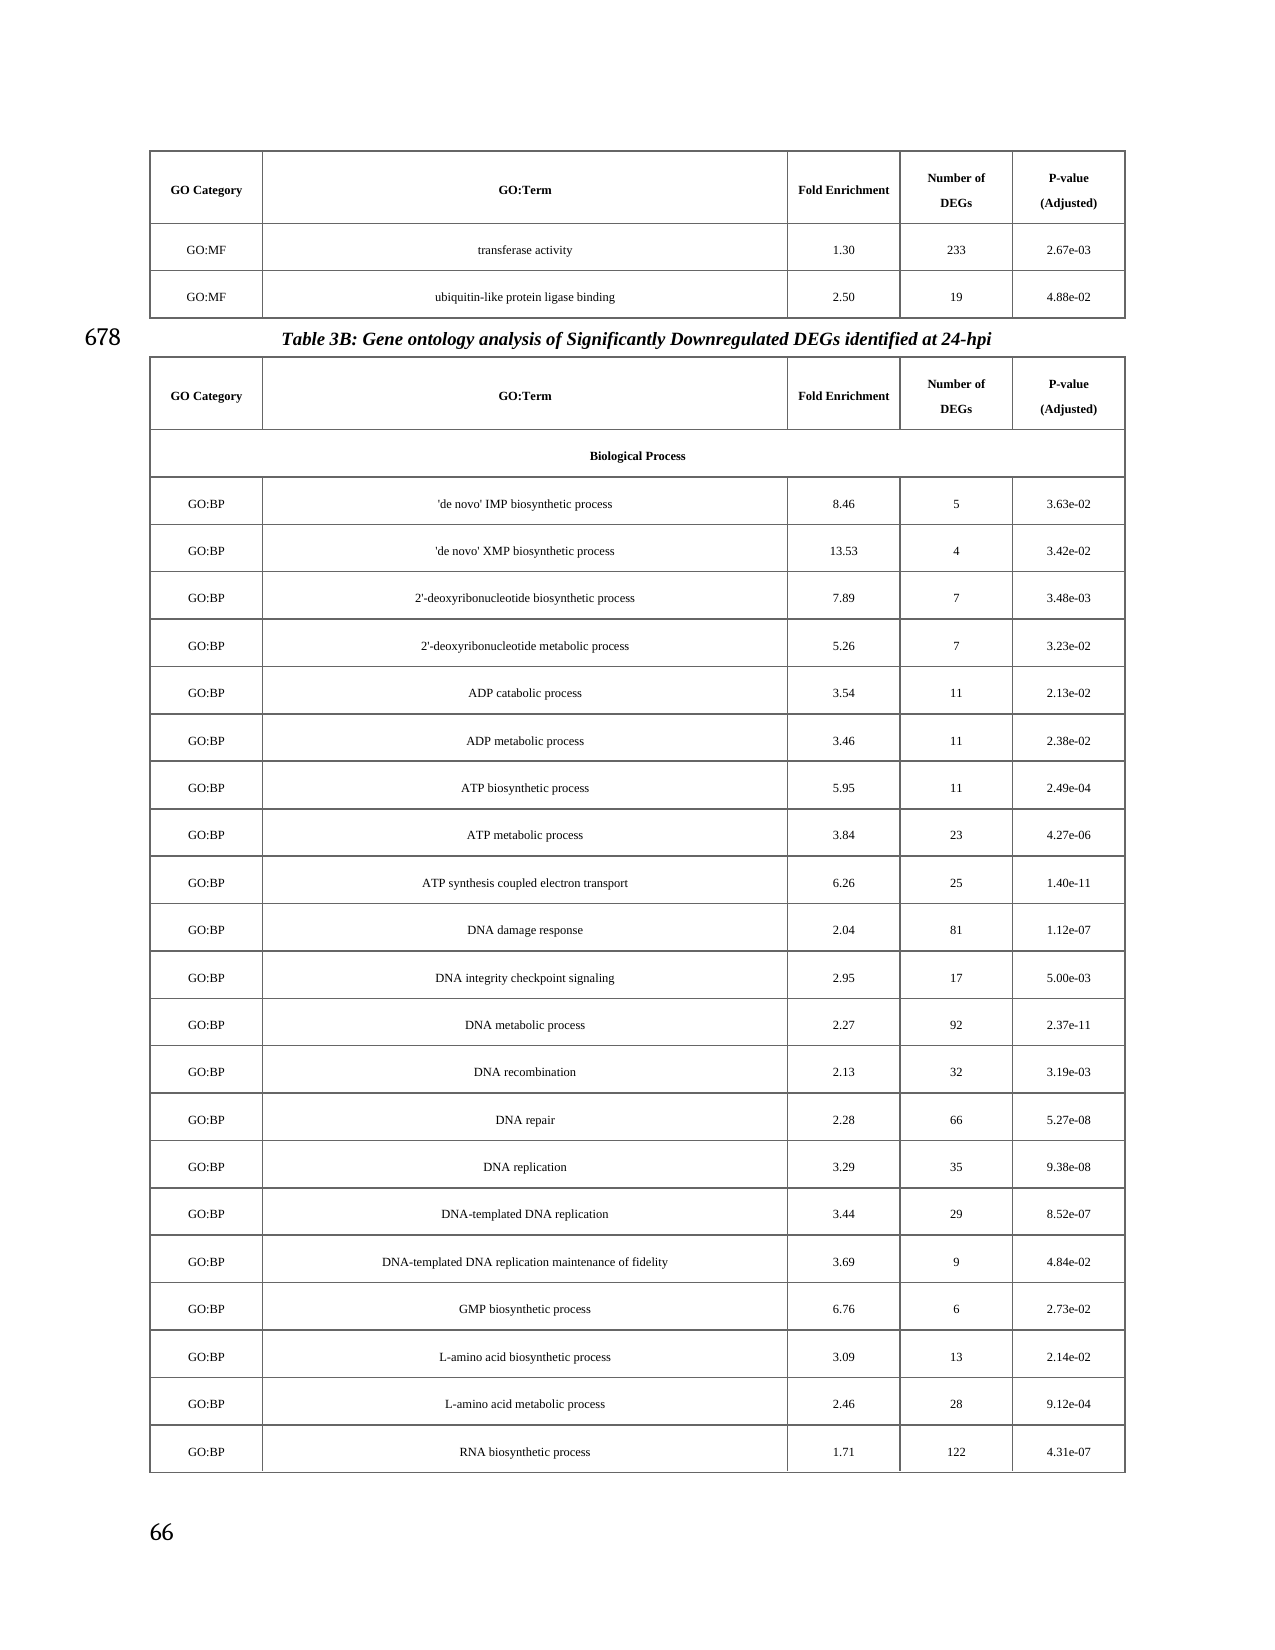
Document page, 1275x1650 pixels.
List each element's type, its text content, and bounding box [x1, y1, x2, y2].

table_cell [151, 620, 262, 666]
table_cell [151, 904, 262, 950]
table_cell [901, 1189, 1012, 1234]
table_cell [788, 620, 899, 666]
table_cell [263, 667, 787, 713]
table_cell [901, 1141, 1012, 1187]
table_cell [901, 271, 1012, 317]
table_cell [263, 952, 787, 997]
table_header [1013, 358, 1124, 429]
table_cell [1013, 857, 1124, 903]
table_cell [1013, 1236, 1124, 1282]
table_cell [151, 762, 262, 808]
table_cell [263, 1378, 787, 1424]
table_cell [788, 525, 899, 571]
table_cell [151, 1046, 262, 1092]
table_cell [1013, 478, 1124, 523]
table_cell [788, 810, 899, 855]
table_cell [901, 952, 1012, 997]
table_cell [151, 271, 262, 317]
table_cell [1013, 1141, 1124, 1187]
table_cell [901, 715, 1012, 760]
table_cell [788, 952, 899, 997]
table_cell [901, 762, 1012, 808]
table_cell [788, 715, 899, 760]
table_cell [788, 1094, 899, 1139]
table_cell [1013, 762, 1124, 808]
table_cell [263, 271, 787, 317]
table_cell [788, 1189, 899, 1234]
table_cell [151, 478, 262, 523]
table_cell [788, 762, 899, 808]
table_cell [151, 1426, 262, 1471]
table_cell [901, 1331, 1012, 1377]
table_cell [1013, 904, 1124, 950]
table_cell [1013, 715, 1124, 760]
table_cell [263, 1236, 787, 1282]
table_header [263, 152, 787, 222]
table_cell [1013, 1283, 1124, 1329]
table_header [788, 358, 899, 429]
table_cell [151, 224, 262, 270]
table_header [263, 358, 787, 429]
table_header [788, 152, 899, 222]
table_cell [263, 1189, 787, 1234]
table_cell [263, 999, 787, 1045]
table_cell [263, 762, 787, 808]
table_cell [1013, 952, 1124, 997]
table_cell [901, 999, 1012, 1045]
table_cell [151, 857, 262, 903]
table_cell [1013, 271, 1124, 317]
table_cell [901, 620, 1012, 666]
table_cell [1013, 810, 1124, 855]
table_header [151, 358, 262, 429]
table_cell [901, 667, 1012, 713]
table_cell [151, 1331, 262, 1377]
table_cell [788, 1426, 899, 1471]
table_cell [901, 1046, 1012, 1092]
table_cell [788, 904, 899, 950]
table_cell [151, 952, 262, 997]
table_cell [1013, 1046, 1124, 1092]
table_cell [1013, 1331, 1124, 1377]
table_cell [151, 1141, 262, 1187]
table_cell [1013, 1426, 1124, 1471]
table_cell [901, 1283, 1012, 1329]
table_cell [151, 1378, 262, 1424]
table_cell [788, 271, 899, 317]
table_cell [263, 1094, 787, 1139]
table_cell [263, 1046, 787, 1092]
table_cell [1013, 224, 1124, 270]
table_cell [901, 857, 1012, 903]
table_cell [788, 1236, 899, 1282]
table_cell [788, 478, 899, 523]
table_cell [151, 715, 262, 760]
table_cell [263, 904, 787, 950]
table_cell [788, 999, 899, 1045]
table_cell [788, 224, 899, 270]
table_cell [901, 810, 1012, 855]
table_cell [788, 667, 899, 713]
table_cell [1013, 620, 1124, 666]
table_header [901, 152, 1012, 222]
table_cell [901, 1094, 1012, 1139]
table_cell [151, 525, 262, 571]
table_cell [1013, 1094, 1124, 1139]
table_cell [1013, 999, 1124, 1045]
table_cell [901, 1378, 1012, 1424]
text Table 3B: Gene ontology analysis of Significantly Downregulated DEGs identified at 24-hpi [156, 325, 1119, 350]
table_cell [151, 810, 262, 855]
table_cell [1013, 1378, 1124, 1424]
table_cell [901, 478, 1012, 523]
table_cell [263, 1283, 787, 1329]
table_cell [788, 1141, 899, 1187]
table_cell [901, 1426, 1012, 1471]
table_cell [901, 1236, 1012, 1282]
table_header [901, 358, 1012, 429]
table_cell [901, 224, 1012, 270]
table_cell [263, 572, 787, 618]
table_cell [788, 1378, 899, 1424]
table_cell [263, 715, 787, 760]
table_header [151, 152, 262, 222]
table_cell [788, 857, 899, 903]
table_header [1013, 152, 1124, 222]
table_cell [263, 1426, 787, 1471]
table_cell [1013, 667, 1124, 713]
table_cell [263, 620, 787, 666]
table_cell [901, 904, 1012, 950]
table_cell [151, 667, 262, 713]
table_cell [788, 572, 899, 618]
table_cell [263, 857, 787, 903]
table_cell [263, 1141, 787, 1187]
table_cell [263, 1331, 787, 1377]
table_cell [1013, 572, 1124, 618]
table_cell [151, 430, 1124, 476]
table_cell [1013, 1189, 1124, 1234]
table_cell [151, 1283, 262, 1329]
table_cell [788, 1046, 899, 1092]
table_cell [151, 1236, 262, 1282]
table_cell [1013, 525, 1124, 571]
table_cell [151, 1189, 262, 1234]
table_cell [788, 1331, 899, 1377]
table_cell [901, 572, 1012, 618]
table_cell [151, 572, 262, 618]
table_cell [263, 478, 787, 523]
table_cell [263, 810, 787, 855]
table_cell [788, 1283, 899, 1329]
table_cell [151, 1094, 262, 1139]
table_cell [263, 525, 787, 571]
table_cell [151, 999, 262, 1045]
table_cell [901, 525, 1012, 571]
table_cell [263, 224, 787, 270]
